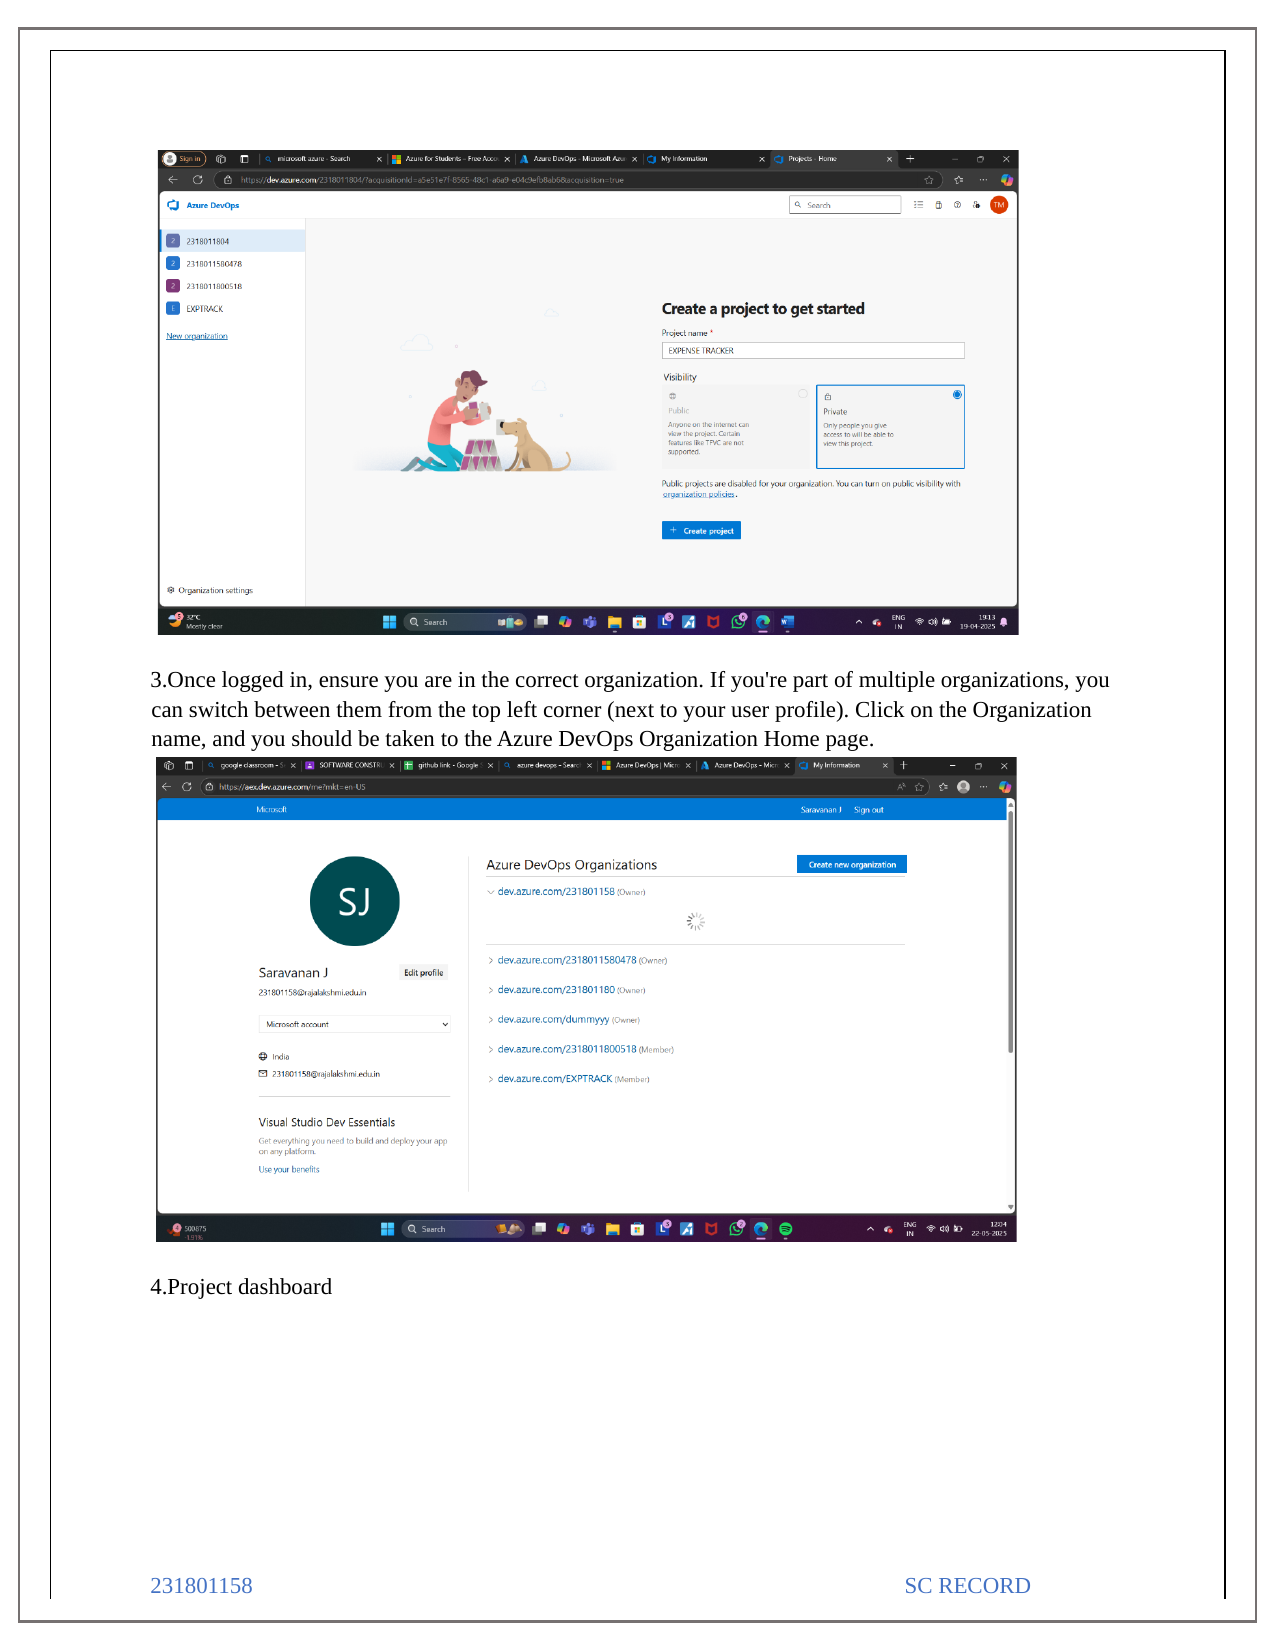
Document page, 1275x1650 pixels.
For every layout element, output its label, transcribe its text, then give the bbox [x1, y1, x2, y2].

picture [157, 150, 1019, 635]
picture [156, 757, 1017, 1242]
text 3.Once logged in, ensure you are in the correct organization. If you're part of multiple organizations, you can switch between them from the top left corner (next to your user profile). Click on the Organization name, and you should be taken to the Azure DevOps Organization Home page. [150, 666, 1128, 752]
text 4.Project dashboard [150, 1273, 1128, 1300]
